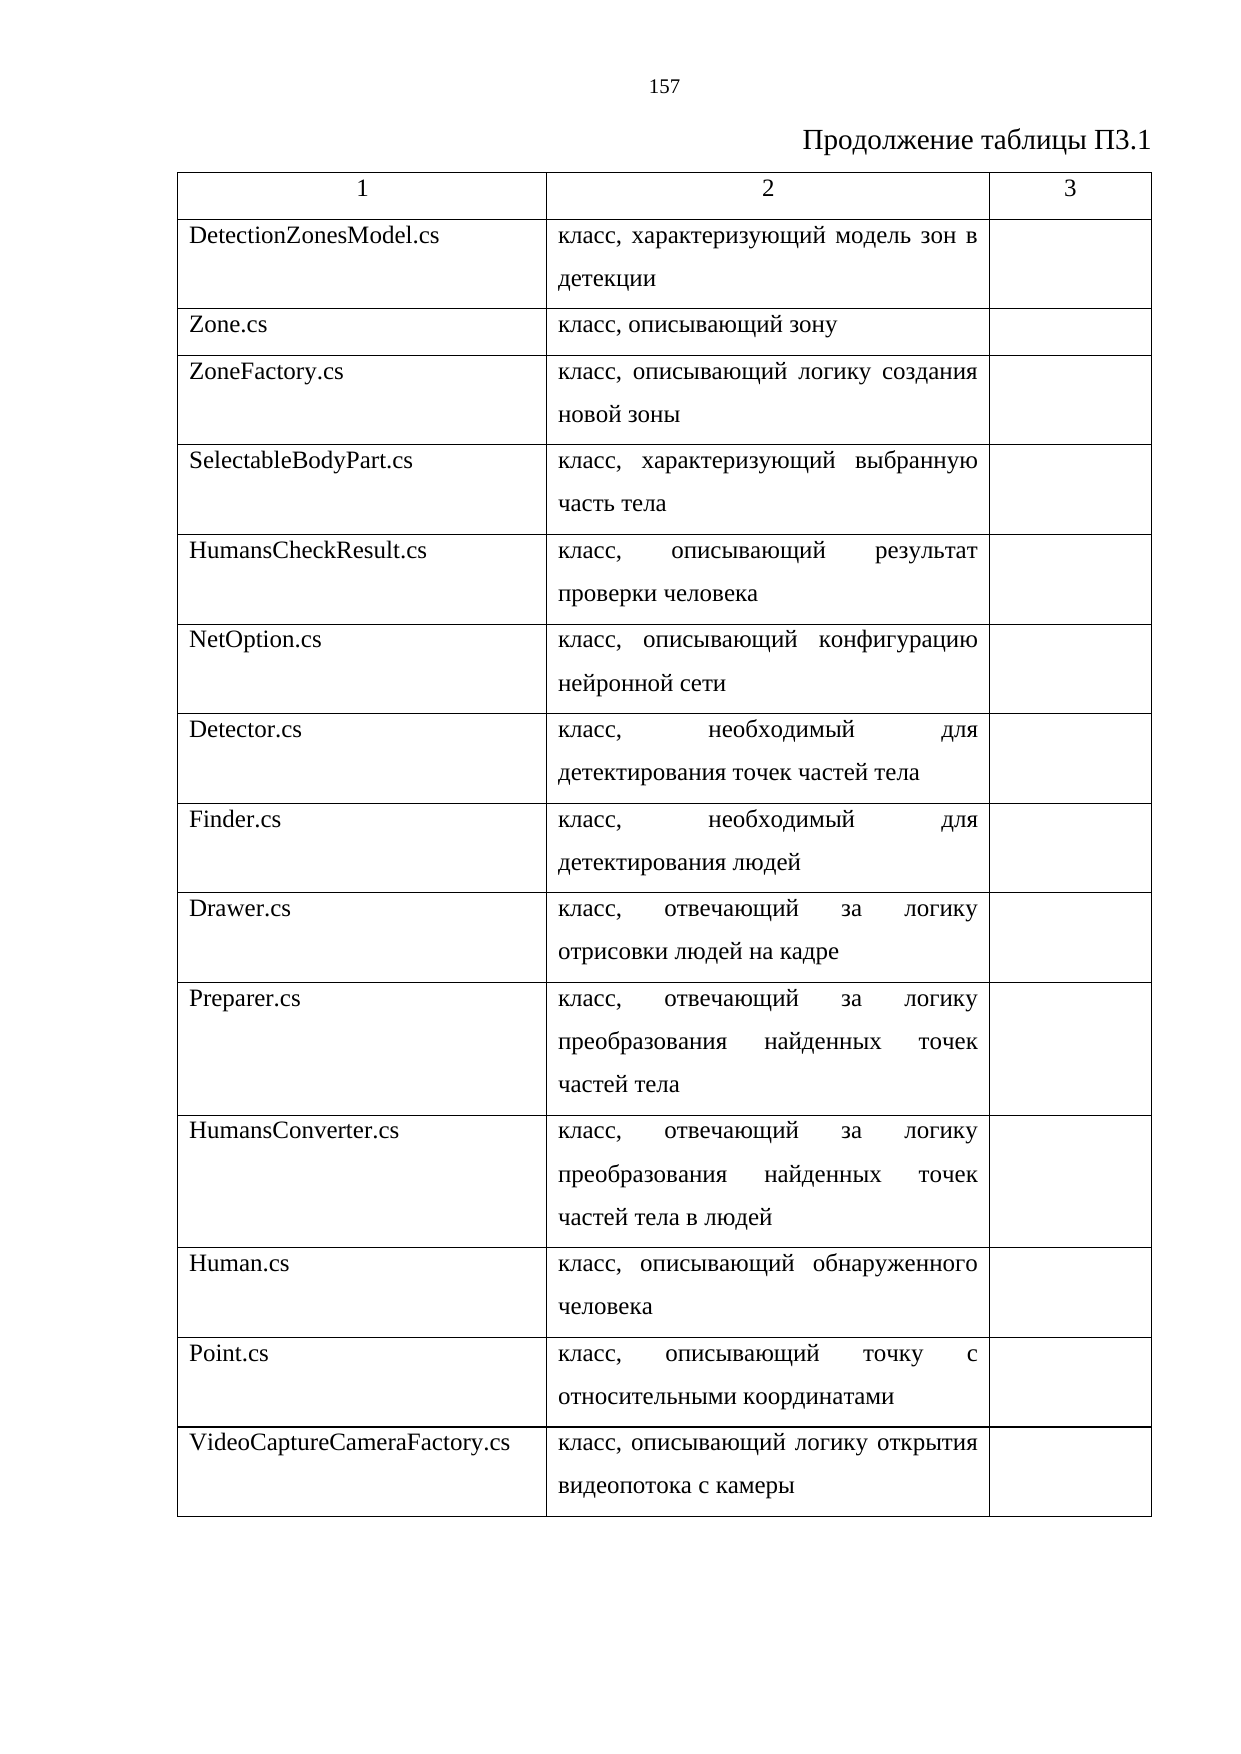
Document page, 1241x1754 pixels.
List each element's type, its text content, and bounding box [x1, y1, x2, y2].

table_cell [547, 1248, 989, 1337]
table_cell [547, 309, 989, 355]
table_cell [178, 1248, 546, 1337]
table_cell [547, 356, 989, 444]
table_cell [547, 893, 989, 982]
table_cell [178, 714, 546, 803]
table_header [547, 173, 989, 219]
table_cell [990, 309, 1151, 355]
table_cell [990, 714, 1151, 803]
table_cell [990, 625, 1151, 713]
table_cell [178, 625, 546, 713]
text Продолжение таблицы П3.1 [177, 122, 1152, 156]
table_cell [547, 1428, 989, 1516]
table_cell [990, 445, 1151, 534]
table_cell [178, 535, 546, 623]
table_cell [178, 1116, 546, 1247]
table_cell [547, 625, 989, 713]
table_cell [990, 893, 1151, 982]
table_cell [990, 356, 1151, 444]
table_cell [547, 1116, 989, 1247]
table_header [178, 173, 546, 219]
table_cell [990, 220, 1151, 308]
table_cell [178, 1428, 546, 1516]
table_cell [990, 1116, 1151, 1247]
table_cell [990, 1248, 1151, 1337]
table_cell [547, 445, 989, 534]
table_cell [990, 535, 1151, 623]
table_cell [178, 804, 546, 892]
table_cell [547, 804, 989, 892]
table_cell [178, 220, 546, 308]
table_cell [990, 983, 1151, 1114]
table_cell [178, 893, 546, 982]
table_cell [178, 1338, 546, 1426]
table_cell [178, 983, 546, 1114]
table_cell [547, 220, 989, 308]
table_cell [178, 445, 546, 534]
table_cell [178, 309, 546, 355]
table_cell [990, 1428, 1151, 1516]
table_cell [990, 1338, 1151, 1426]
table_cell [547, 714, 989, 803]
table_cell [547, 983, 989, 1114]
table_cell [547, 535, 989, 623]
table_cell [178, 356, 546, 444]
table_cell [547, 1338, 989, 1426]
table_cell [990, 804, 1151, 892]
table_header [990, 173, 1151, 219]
